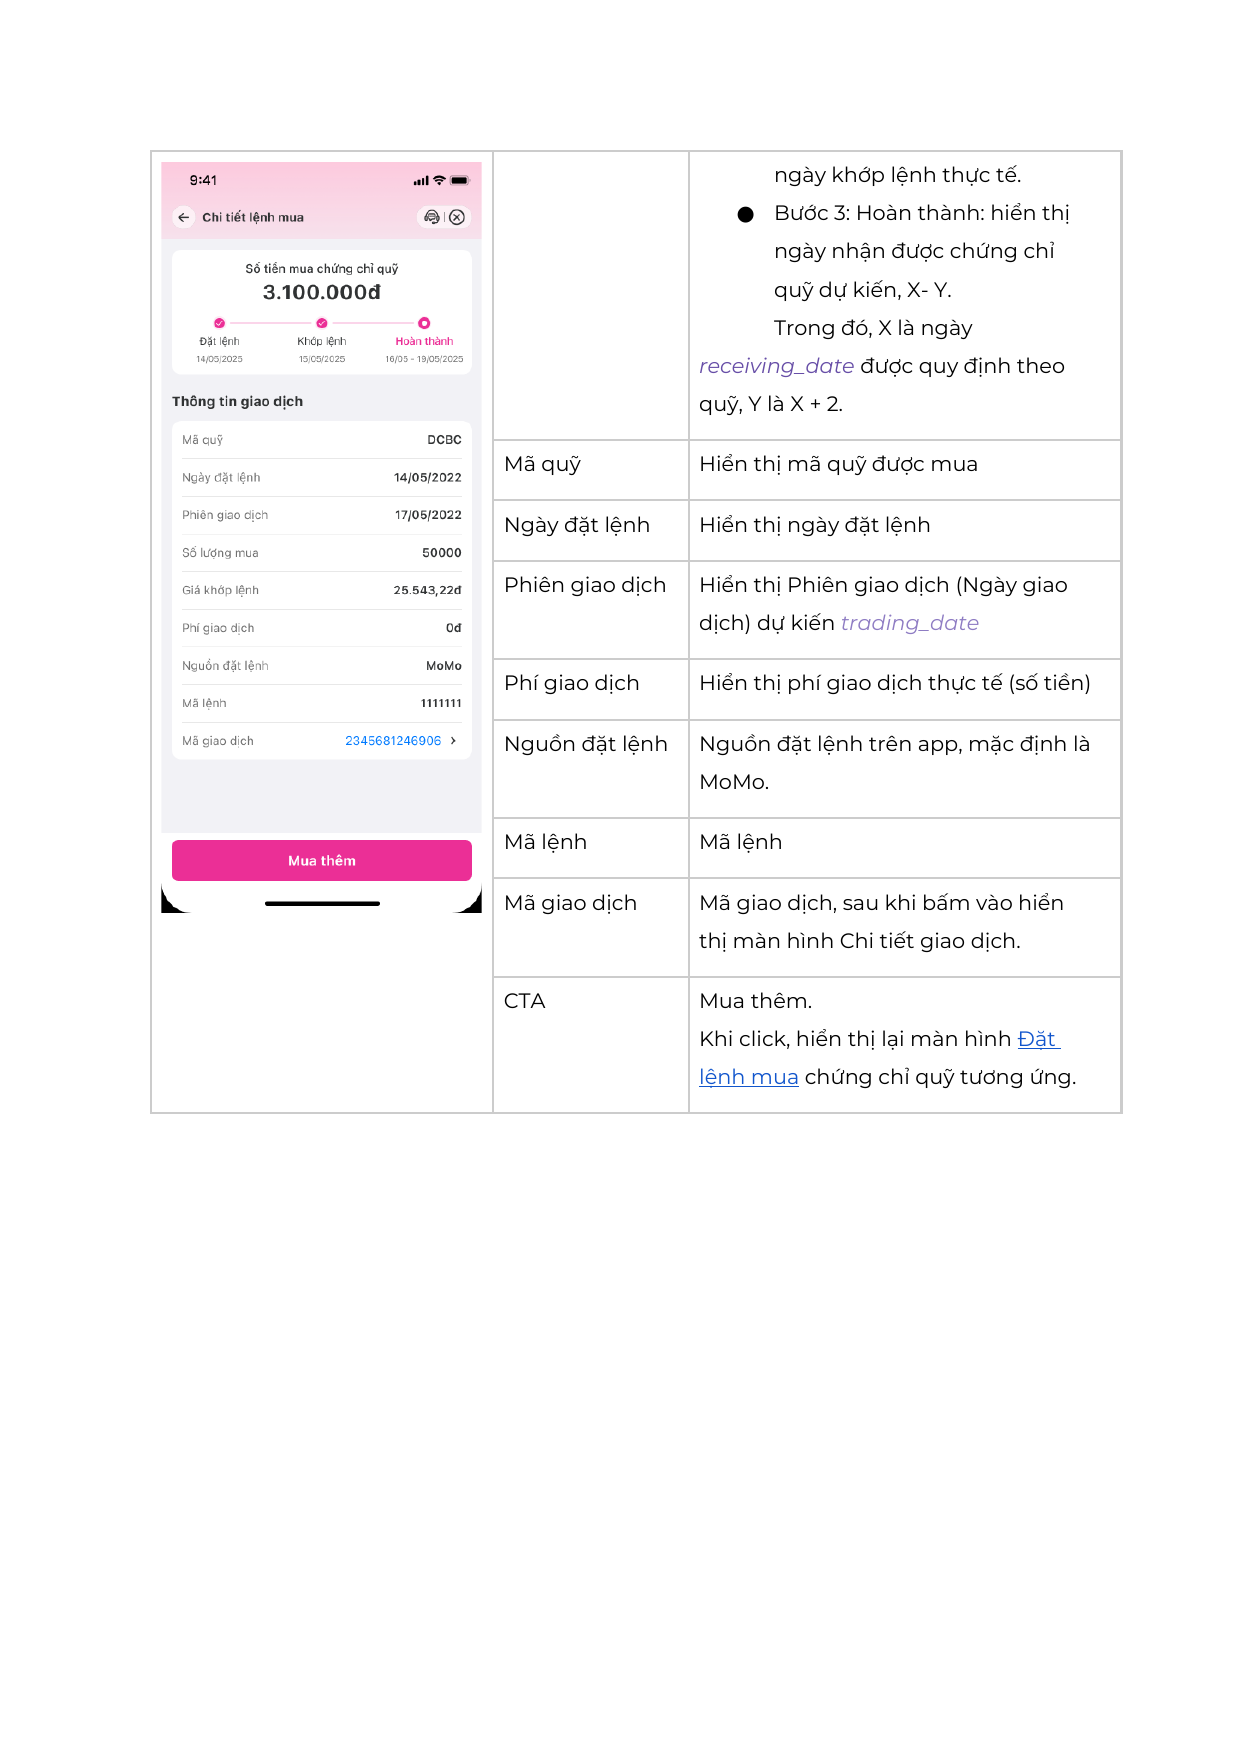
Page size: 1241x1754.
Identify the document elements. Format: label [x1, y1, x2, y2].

picture [161, 162, 482, 913]
